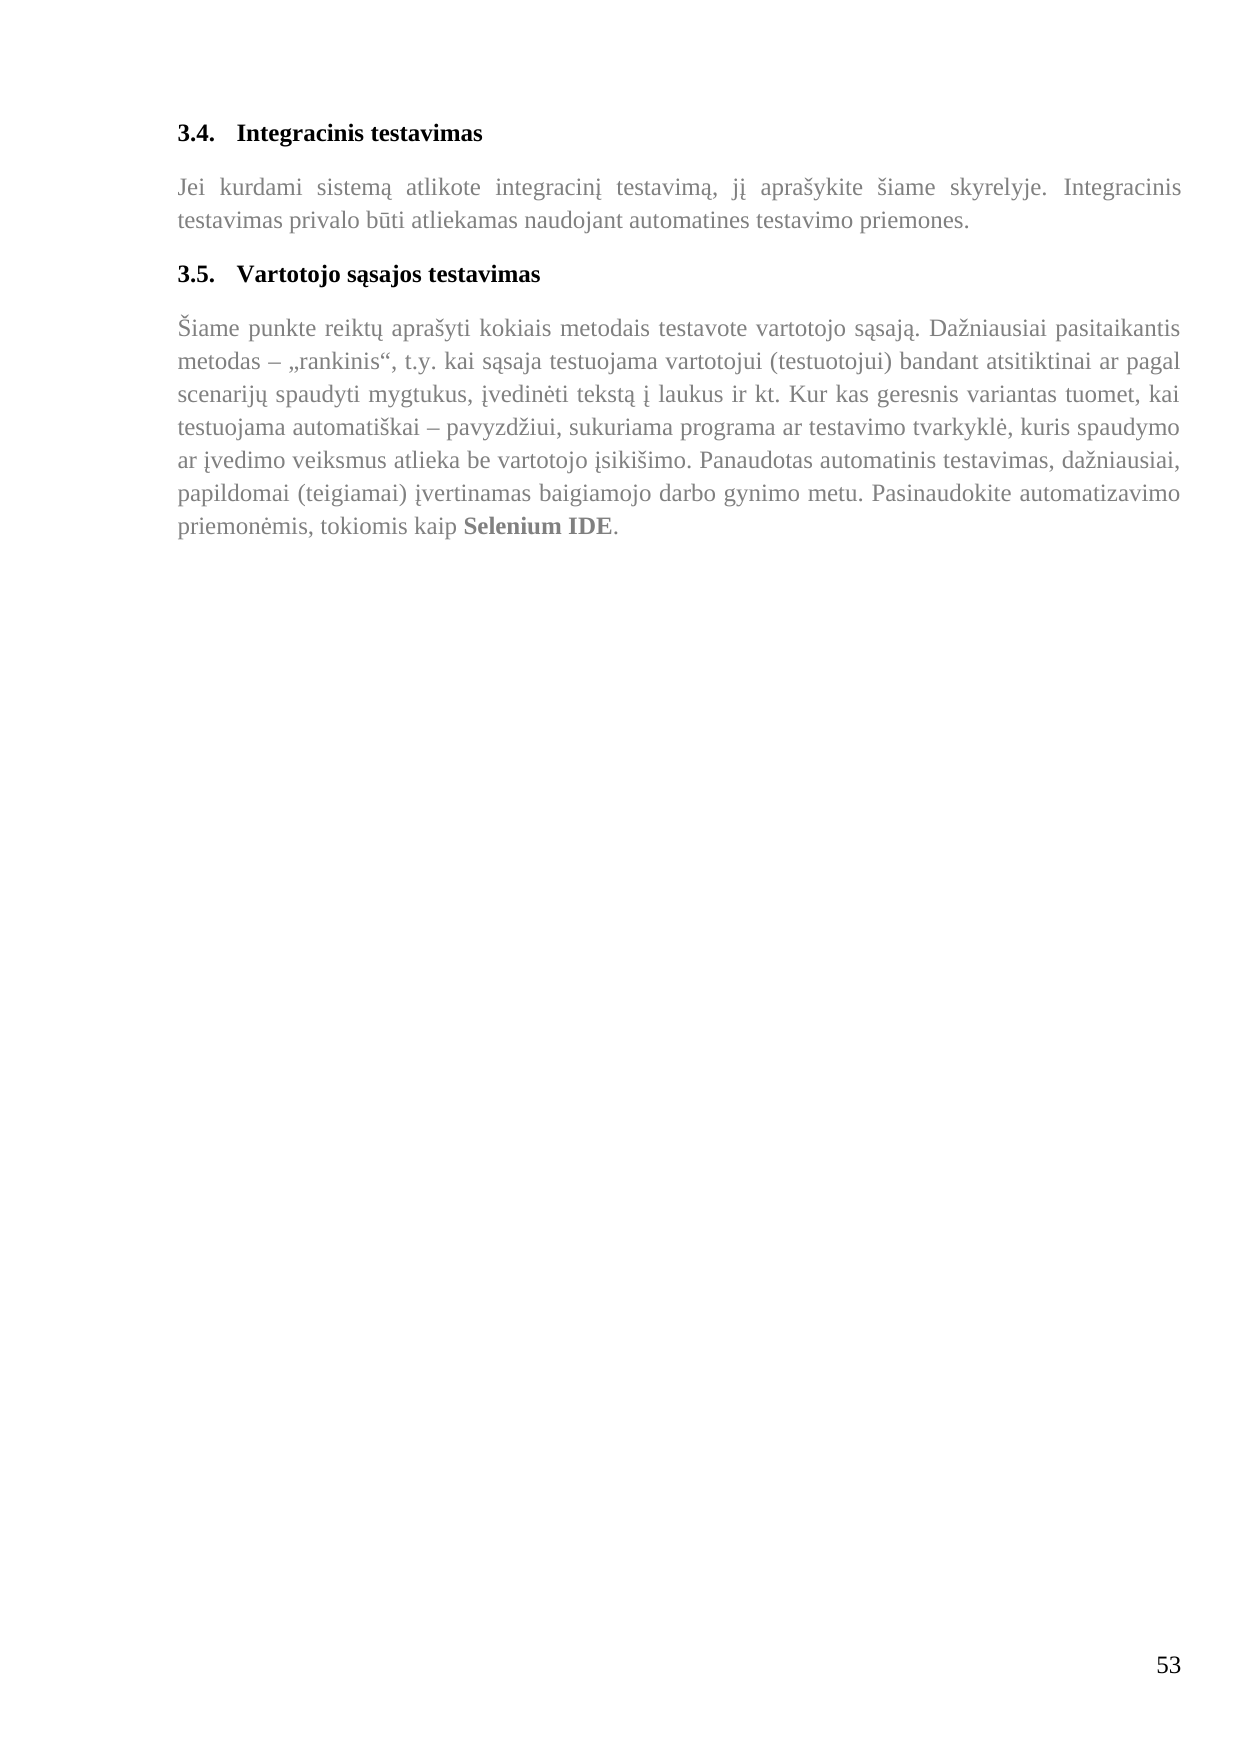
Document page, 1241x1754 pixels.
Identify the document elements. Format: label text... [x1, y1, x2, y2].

subtitle Integracinis testavimas [177, 118, 1181, 147]
text Šiame punkte reiktų aprašyti kokiais metodais testavote vartotojo sąsają. Dažniausiai pasitaikantis metodas – „rankinis“, t.y. kai sąsaja testuojama vartotojui (testuotojui) bandant atsitiktinai ar pagal scenarijų spaudyti mygtukus, įvedinėti tekstą į laukus ir kt. Kur kas geresnis variantas tuomet, kai testuojama automatiškai – pavyzdžiui, sukuriama programa ar testavimo tvarkyklė, kuris spaudymo ar įvedimo veiksmus atlieka be vartotojo įsikišimo. Panaudotas automatinis testavimas, dažniausiai, papildomai (teigiamai) įvertinamas baigiamojo darbo gynimo metu. Pasinaudokite automatizavimo priemonėmis, tokiomis kaip Selenium IDE. [177, 313, 1181, 539]
subtitle Vartotojo sąsajos testavimas [177, 259, 1181, 288]
text Jei kurdami sistemą atlikote integracinį testavimą, jį aprašykite šiame skyrelyje. Integracinis testavimas privalo būti atliekamas naudojant automatines testavimo priemones. [177, 172, 1181, 234]
